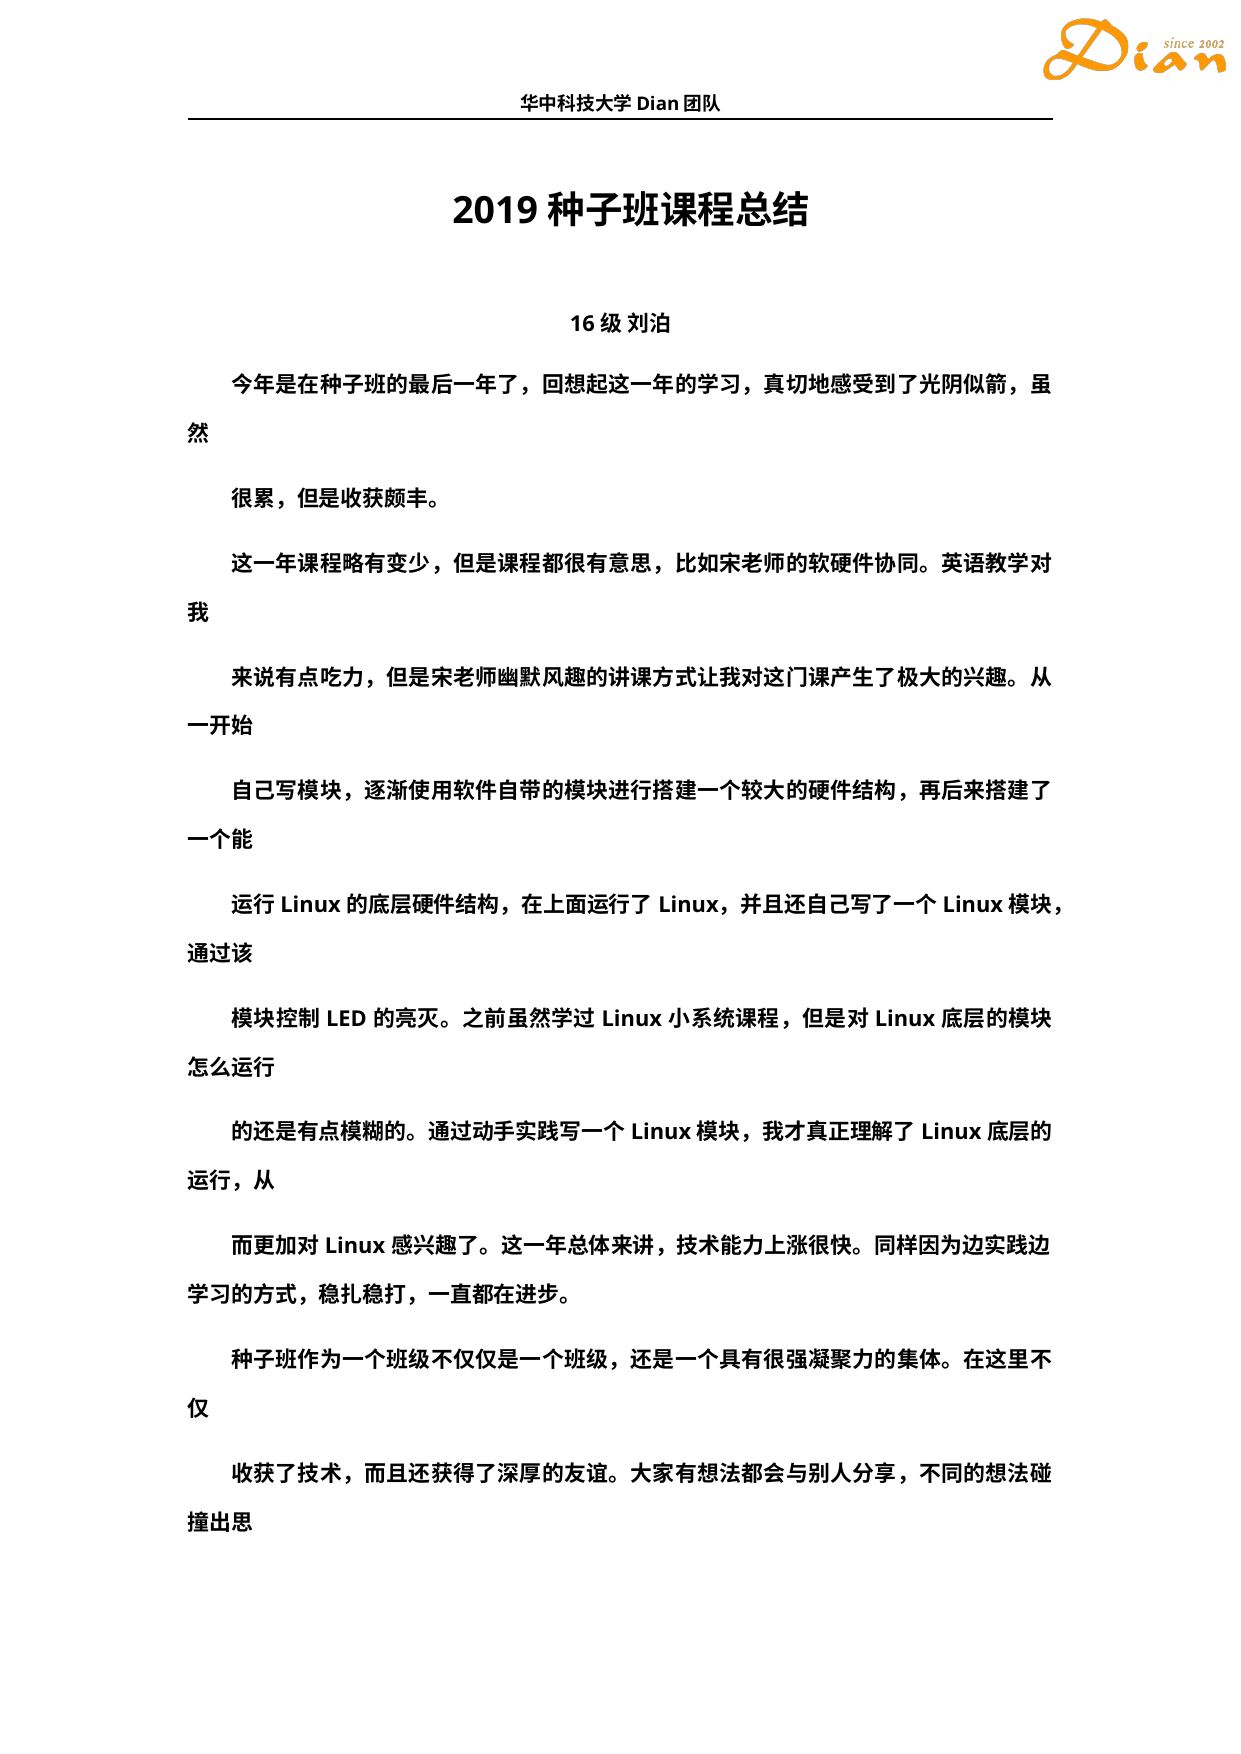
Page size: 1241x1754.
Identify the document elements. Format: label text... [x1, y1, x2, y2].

text 16 级 刘泊 [187, 306, 1053, 338]
text 来说有点吃力，但是宋老师幽默风趣的讲课方式让我对这门课产生了极大的兴趣。从一开始 [187, 659, 1053, 740]
text 种子班作为一个班级不仅仅是一个班级，还是一个具有很强凝聚力的集体。在这里不仅 [187, 1342, 1053, 1423]
text 很累，但是收获颇丰。 [187, 480, 1053, 513]
text 收获了技术，而且还获得了深厚的友谊。大家有想法都会与别人分享，不同的想法碰撞出思 [187, 1455, 1053, 1537]
text 而更加对 Linux 感兴趣了。这一年总体来讲，技术能力上涨很快。同样因为边实践边学习的方式，稳扎稳打，一直都在进步。 [187, 1228, 1053, 1309]
text 运行 Linux 的底层硬件结构，在上面运行了 Linux，并且还自己写了一个 Linux 模块，通过该 [187, 887, 1053, 968]
text 模块控制 LED 的亮灭。之前虽然学过 Linux 小系统课程，但是对 Linux 底层的模块怎么运行 [187, 1000, 1053, 1082]
picture [1031, 4, 1238, 89]
text 这一年课程略有变少，但是课程都很有意思，比如宋老师的软硬件协同。英语教学对我 [187, 545, 1053, 627]
text 自己写模块，逐渐使用软件自带的模块进行搭建一个较大的硬件结构，再后来搭建了一个能 [187, 773, 1053, 854]
text 的还是有点模糊的。通过动手实践写一个 Linux 模块，我才真正理解了 Linux 底层的运行，从 [187, 1114, 1053, 1195]
text 今年是在种子班的最后一年了，回想起这一年的学习，真切地感受到了光阴似箭，虽然 [187, 367, 1053, 448]
text 2019 种子班课程总结 [209, 174, 1053, 239]
